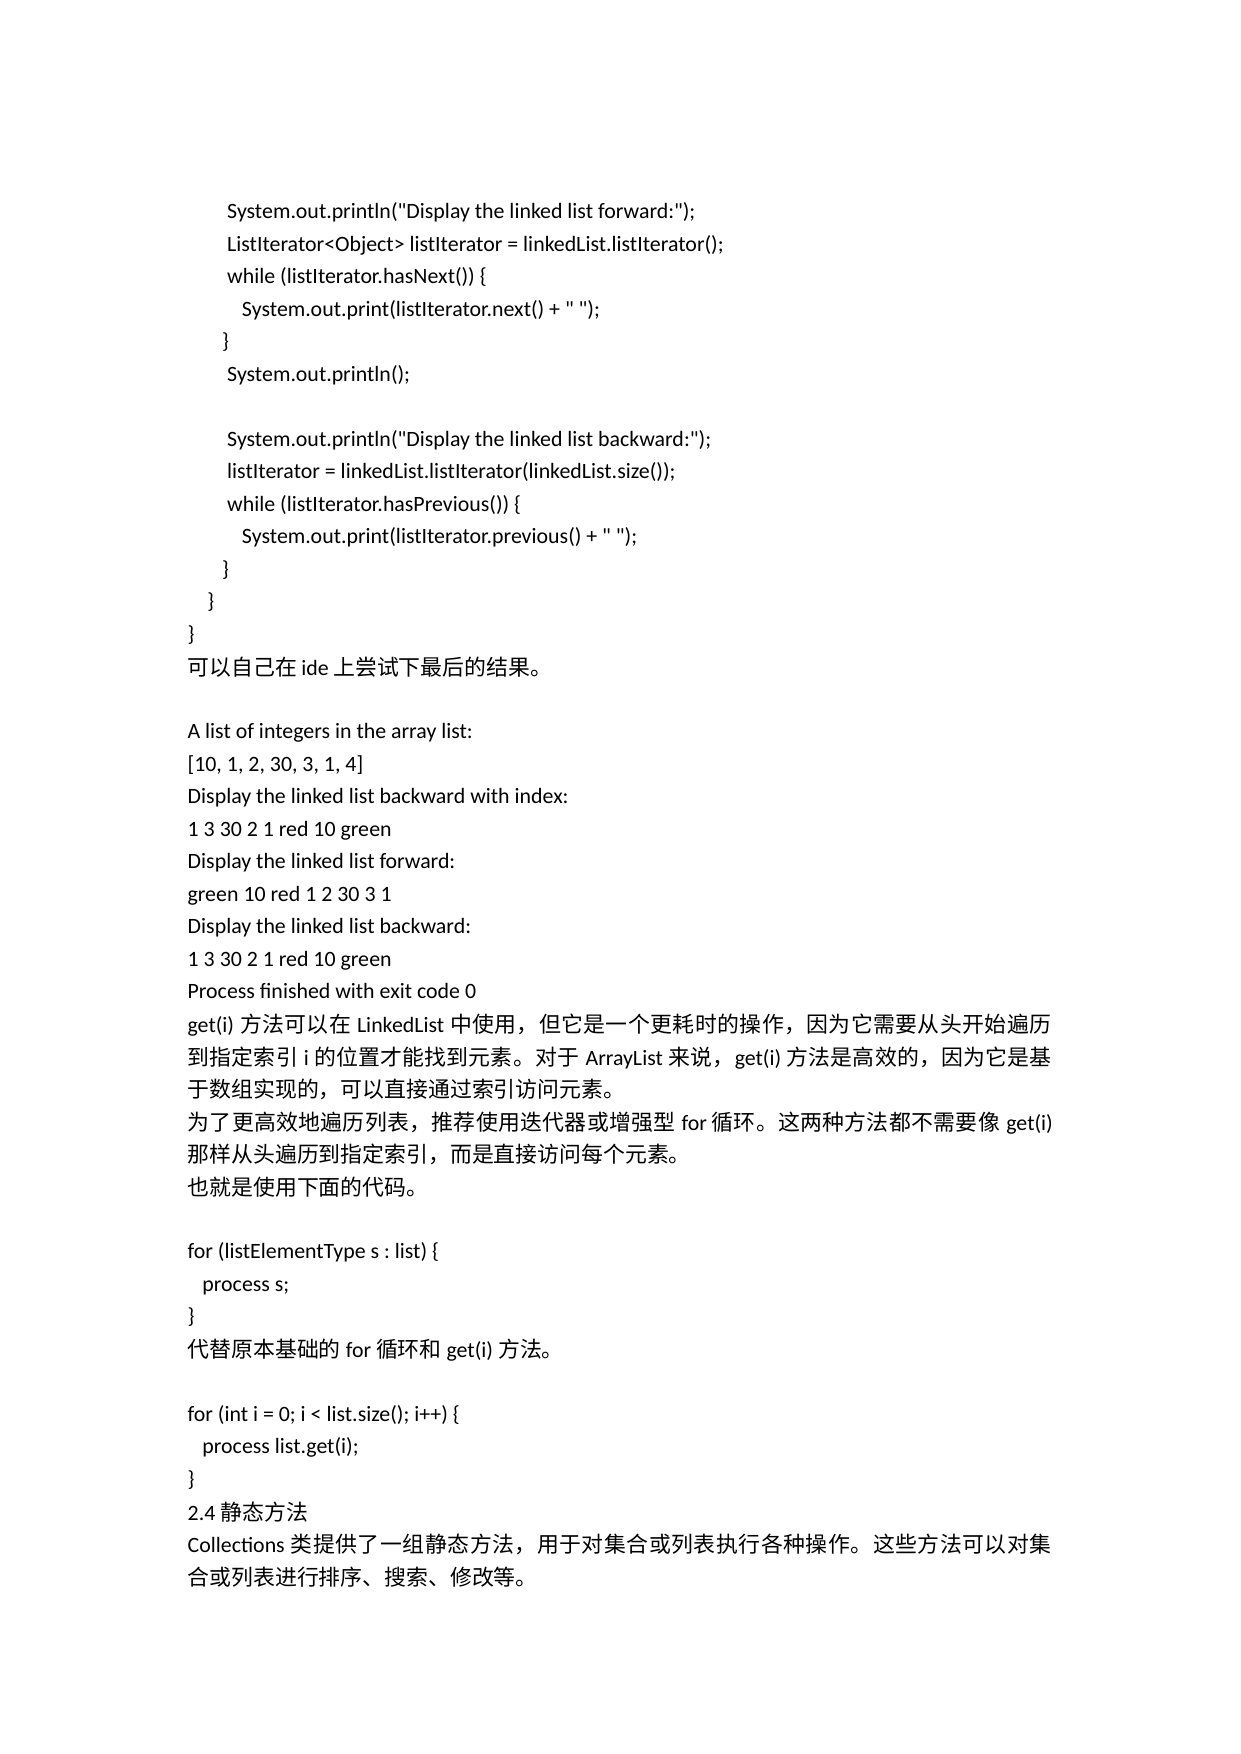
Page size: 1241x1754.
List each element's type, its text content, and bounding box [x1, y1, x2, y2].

text } [187, 1462, 1053, 1494]
text } [187, 552, 1053, 584]
text 2.4 静态方法 [187, 1494, 1053, 1527]
text } [187, 584, 1053, 617]
text for (listElementType s : list) { [187, 1234, 1053, 1267]
text 1 3 30 2 1 red 10 green [187, 942, 1053, 974]
text Display the linked list backward: [187, 909, 1053, 942]
text Collections 类提供了一组静态方法，用于对集合或列表执行各种操作。这些方法可以对集合或列表进行排序、搜索、修改等。 [187, 1527, 1053, 1592]
text while (listIterator.hasNext()) { [187, 259, 1053, 292]
text A list of integers in the array list: [187, 714, 1053, 747]
text while (listIterator.hasPrevious()) { [187, 487, 1053, 519]
text listIterator = linkedList.listIterator(linkedList.size()); [187, 454, 1053, 487]
text } [187, 617, 1053, 649]
text 可以自己在ide上尝试下最后的结果。 [187, 649, 1053, 682]
text System.out.println("Display the linked list forward:"); [187, 194, 1053, 227]
text process list.get(i); [187, 1429, 1053, 1462]
text 1 3 30 2 1 red 10 green [187, 812, 1053, 844]
text [10, 1, 2, 30, 3, 1, 4] [187, 747, 1053, 779]
text for (int i = 0; i < list.size(); i++) { [187, 1397, 1053, 1429]
text Display the linked list forward: [187, 844, 1053, 877]
text Process finished with exit code 0 [187, 974, 1053, 1007]
text System.out.print(listIterator.next() + " "); [187, 292, 1053, 324]
text System.out.print(listIterator.previous() + " "); [187, 519, 1053, 552]
text green 10 red 1 2 30 3 1 [187, 877, 1053, 909]
text System.out.println(); [187, 357, 1053, 389]
text 也就是使用下面的代码。 [187, 1169, 1053, 1202]
text } [187, 1299, 1053, 1332]
text process s; [187, 1267, 1053, 1299]
text ListIterator<Object> listIterator = linkedList.listIterator(); [187, 227, 1053, 259]
text 为了更高效地遍历列表，推荐使用迭代器或增强型for循环。这两种方法都不需要像 get(i) 那样从头遍历到指定索引，而是直接访问每个元素。 [187, 1104, 1053, 1169]
text System.out.println("Display the linked list backward:"); [187, 422, 1053, 454]
text get(i) 方法可以在 LinkedList 中使用，但它是一个更耗时的操作，因为它需要从头开始遍历到指定索引 i 的位置才能找到元素。对于 ArrayList 来说，get(i) 方法是高效的，因为它是基于数组实现的，可以直接通过索引访问元素。 [187, 1007, 1053, 1104]
text } [187, 324, 1053, 357]
text 代替原本基础的 for 循环和 get(i) 方法。 [187, 1332, 1053, 1364]
text Display the linked list backward with index: [187, 779, 1053, 812]
